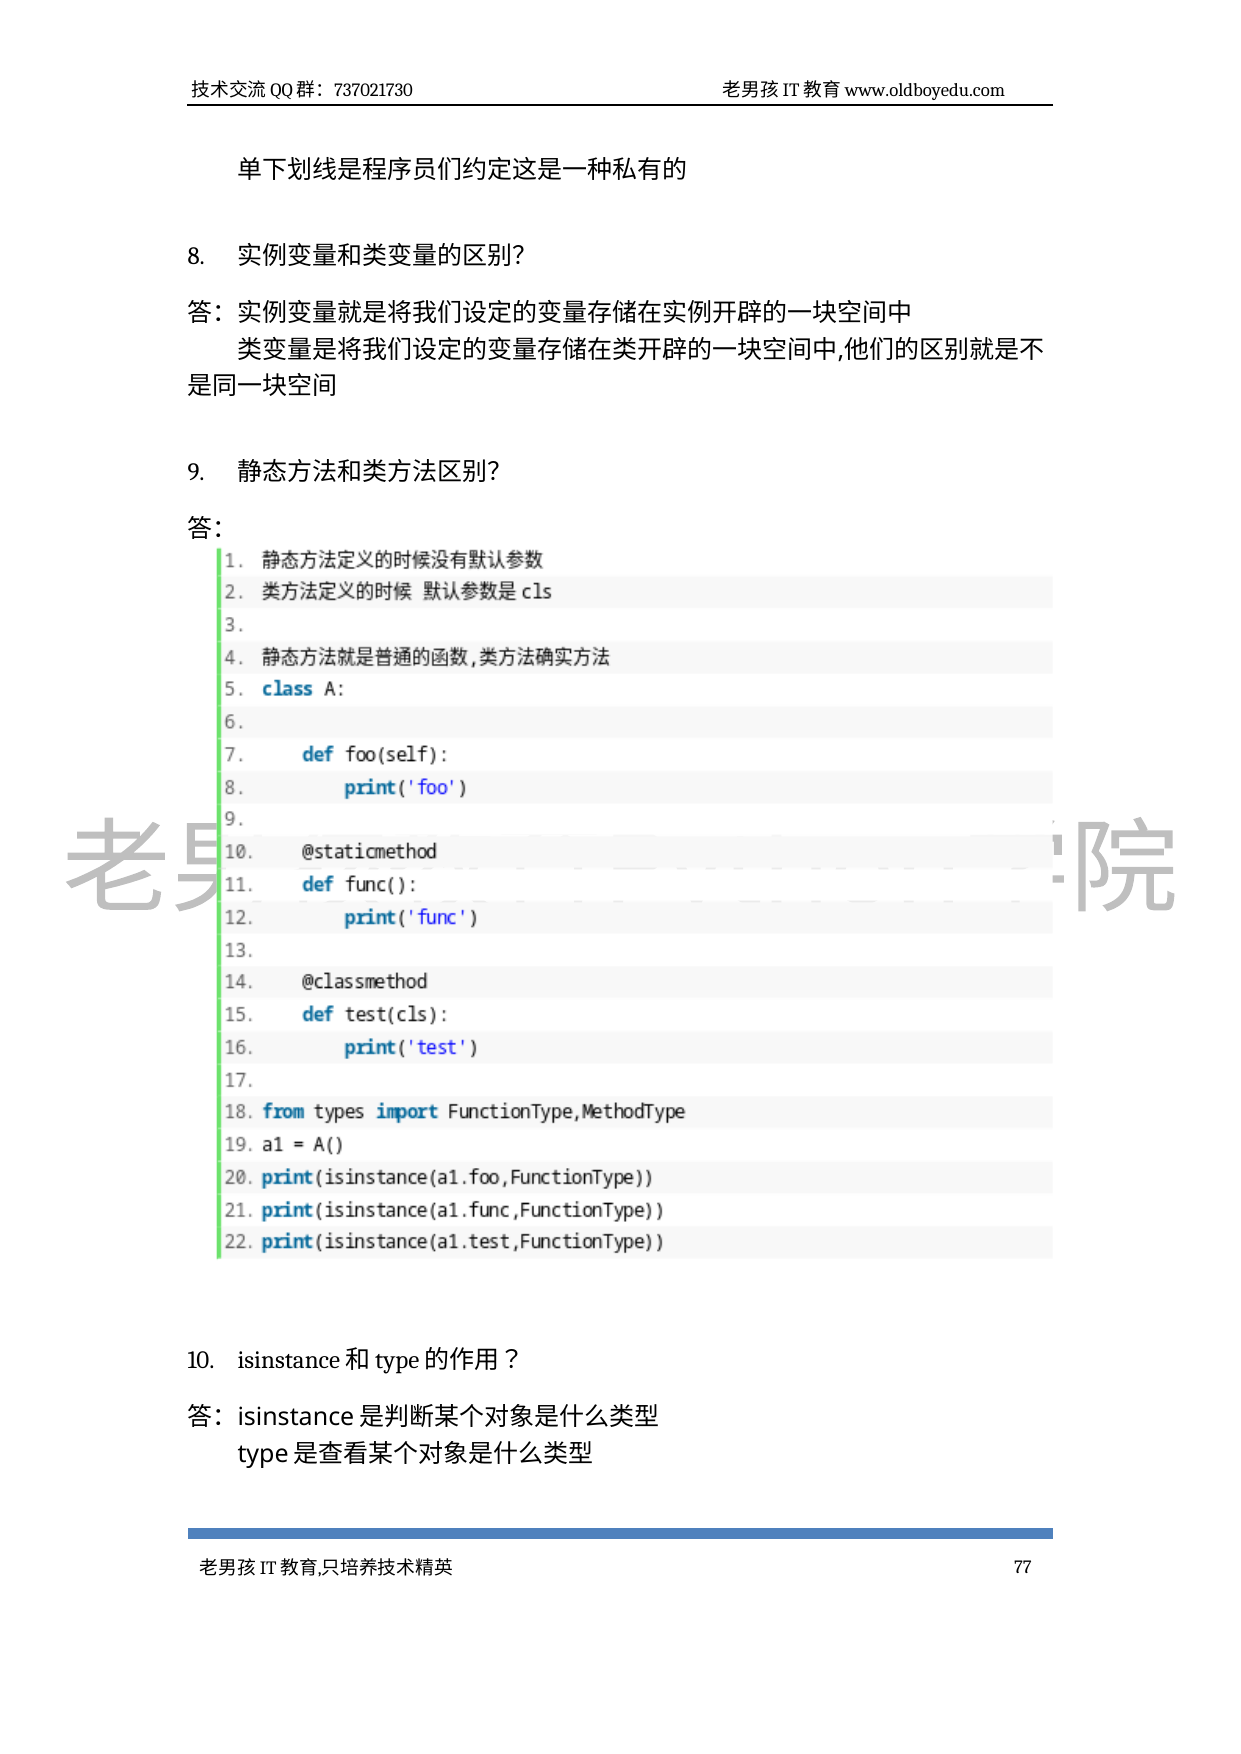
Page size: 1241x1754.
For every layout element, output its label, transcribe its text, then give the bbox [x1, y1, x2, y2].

text 答： [187, 508, 1053, 1321]
text 答：实例变量就是将我们设定的变量存储在实例开辟的一块空间中 [187, 293, 1053, 329]
list 静态方法和类方法区别？ [187, 451, 1053, 487]
list isinstance和type的作用？ [187, 1342, 1053, 1376]
text 答：isinstance是判断某个对象是什么类型 [187, 1397, 1053, 1433]
text 类变量是将我们设定的变量存储在类开辟的一块空间中,他们的区别就是不是同一块空间 [187, 329, 1053, 402]
list 实例变量和类变量的区别？ [187, 236, 1053, 272]
text type是查看某个对象是什么类型 [187, 1433, 1053, 1469]
text 单下划线是程序员们约定这是一种私有的 [187, 150, 1053, 186]
